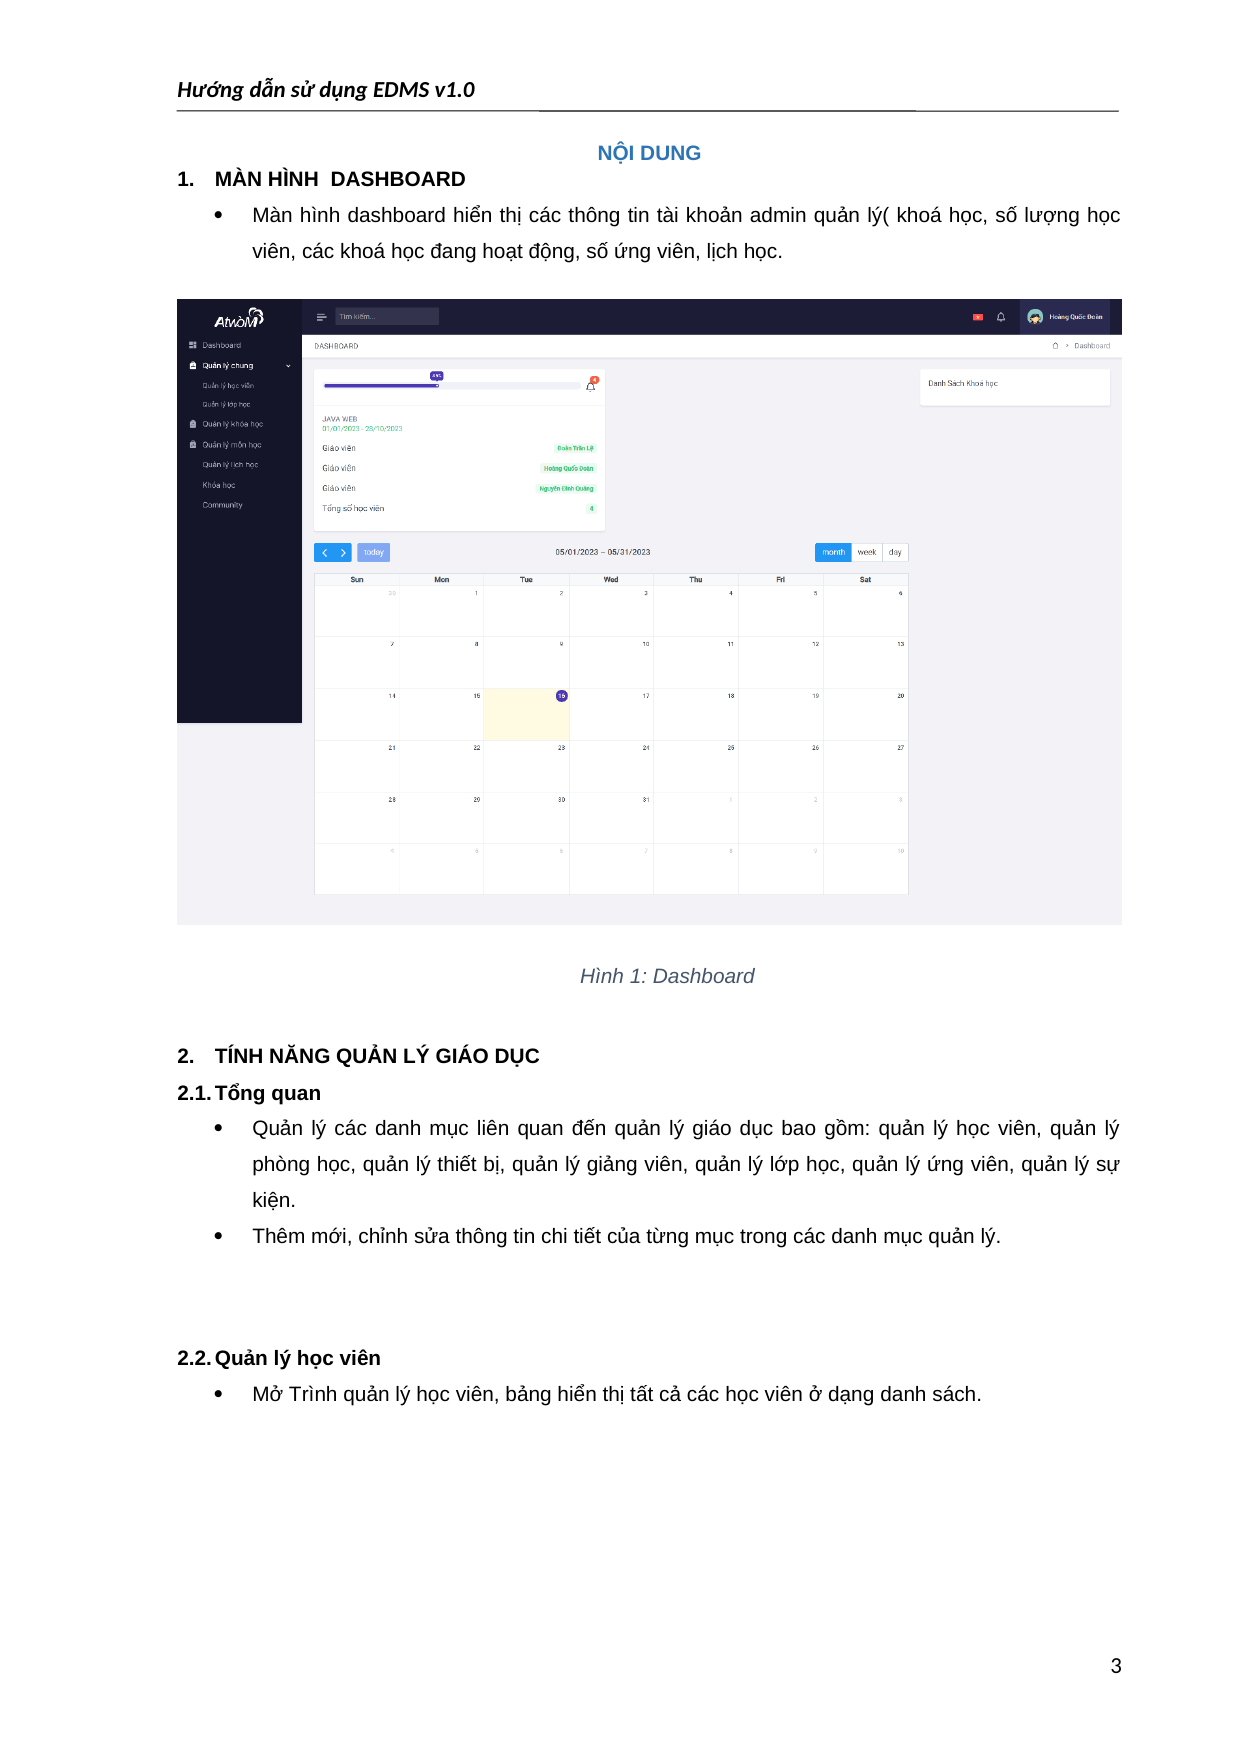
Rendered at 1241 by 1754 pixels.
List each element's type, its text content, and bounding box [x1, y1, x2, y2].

list Quản lý học viên [177, 1346, 1122, 1370]
picture [177, 299, 1122, 925]
text Hình 1 : Dashboard [214, 964, 1122, 988]
list Tổng quan [177, 1080, 1122, 1104]
subtitle NỘI DUNG [177, 141, 1122, 164]
list Mở Trình quản lý học viên, bảng hiển thị tất cả các học viên ở dạng danh sách. [214, 1382, 1122, 1406]
list Màn hình dashboard hiển thị các thông tin tài khoản admin quản lý( khoá học, số lượng học viên, các khoá học đang hoạt động, số ứng viên, lịch học. [214, 202, 1122, 262]
list Thêm mới, chỉnh sửa thông tin chi tiết của từng mục trong các danh mục quản lý. [214, 1224, 1122, 1248]
list TÍNH NĂNG QUẢN LÝ GIÁO DỤC [177, 1044, 1122, 1068]
list MÀN HÌNH DASHBOARD [177, 166, 1122, 190]
list Quản lý các danh mục liên quan đến quản lý giáo dục bao gồm: quản lý học viên, quản lý phòng học, quản lý thiết bị, quản lý giảng viên, quản lý lớp học, quản lý ứng viên, quản lý sự kiện. [214, 1116, 1122, 1212]
